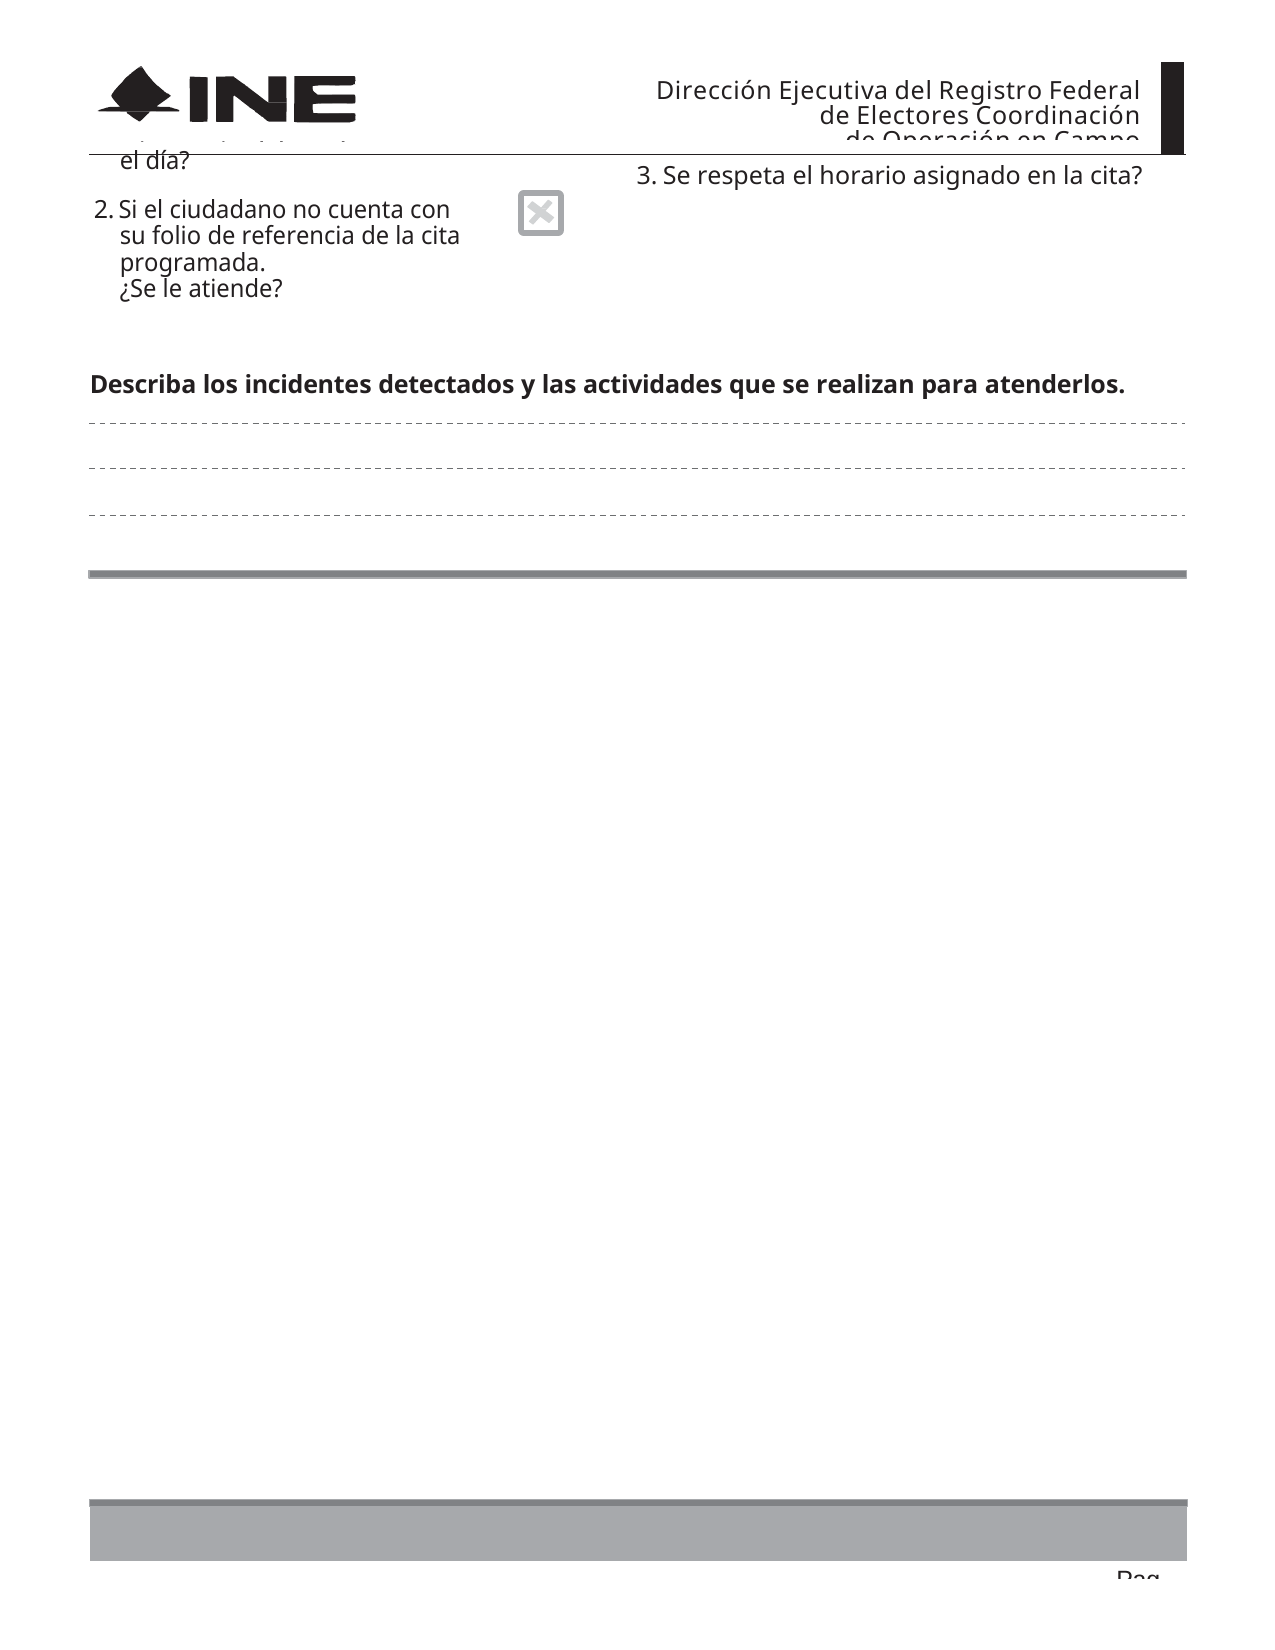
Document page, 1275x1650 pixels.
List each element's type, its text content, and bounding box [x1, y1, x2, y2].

subtitle Describa los incidentes detectados y las actividades que se realizan para atenderlos. [89, 367, 1196, 401]
text ¿Se le atiende? [119, 279, 517, 302]
list Se respeta el horario asignado en la cita? [636, 158, 1196, 192]
list Si el ciudadano no cuenta con su folio de referencia de la cita programada. [93, 197, 475, 279]
list ¿Se tiene control de las citas programadas para el día? [93, 148, 517, 175]
